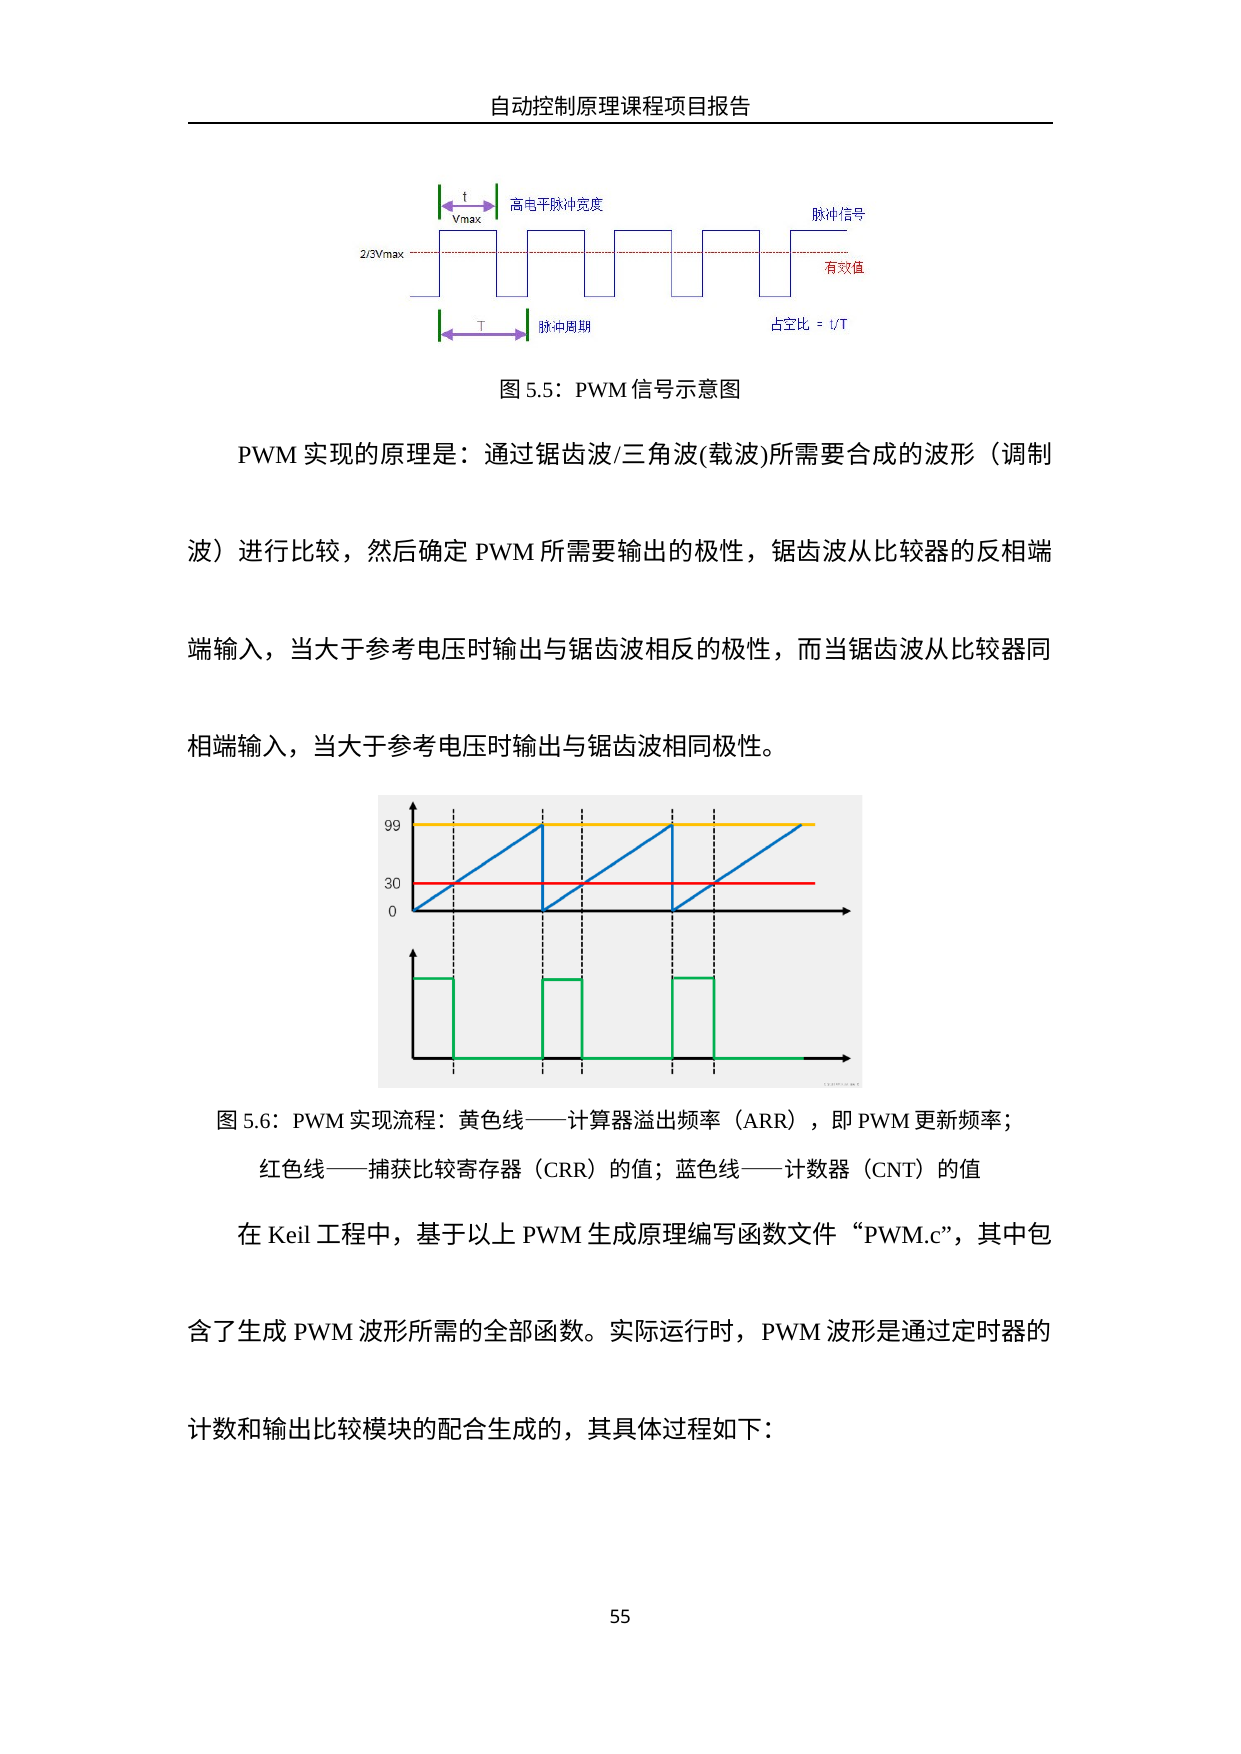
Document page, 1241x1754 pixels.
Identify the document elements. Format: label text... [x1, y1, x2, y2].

text 图5.6：PWM实现流程：黄色线——计算器溢出频率（ARR），即PWM更新频率； [187, 1103, 1053, 1136]
text 在Keil工程中，基于以上PWM生成原理编写函数文件“PWM.c”，其中包含了生成PWM波形所需的全部函数。实际运行时，PWM波形是通过定时器的计数和输出比较模块的配合生成的，其具体过程如下： [187, 1200, 1053, 1460]
picture [346, 161, 895, 357]
text 图5.5：PWM信号示意图 [187, 372, 1053, 404]
text 红色线——捕获比较寄存器（CRR）的值；蓝色线——计数器（CNT）的值 [187, 1151, 1053, 1184]
picture [378, 795, 863, 1088]
text PWM实现的原理是：通过锯齿波/三角波(载波)所需要合成的波形（调制波）进行比较，然后确定PWM所需要输出的极性，锯齿波从比较器的反相端端输入，当大于参考电压时输出与锯齿波相反的极性，而当锯齿波从比较器同相端输入，当大于参考电压时输出与锯齿波相同极性。 [187, 420, 1053, 777]
